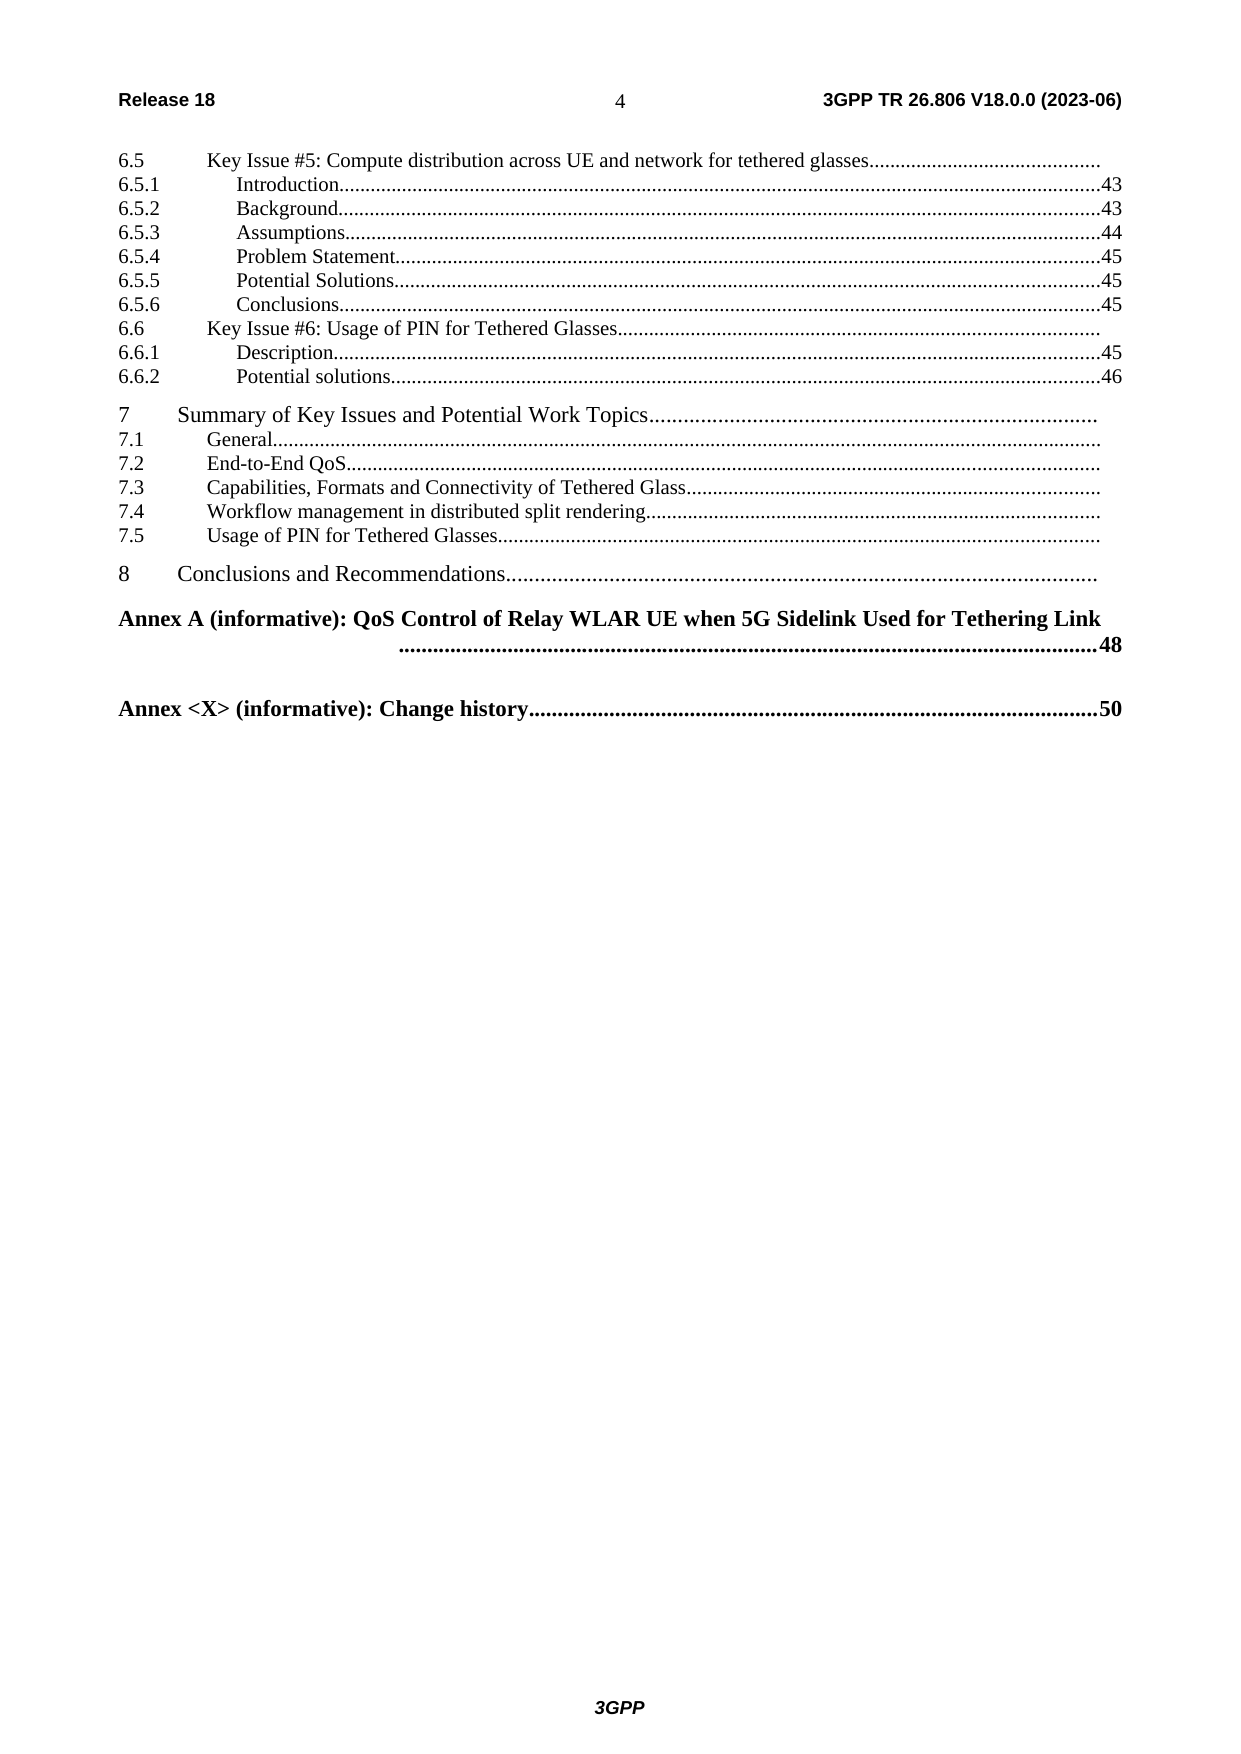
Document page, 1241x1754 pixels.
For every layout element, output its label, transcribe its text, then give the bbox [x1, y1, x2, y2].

text 6.6 Key Issue #6: Usage of PIN for Tethered Glasses 45 [118, 316, 1078, 340]
text 6.5.6 Conclusions 45 [118, 292, 1122, 316]
text 7.2 End-to-End QoS 47 [118, 451, 1078, 475]
text 6.5.2 Background 43 [118, 196, 1122, 220]
text 7.5 Usage of PIN for Tethered Glasses 48 [118, 523, 1078, 547]
text 7.3 Capabilities, Formats and Connectivity of Tethered Glass 47 [118, 475, 1078, 499]
text 6.5.3 Assumptions 44 [118, 220, 1122, 244]
text Annex <X> (informative): Change history 50 [118, 695, 1122, 721]
text 6.6.1 Description 45 [118, 340, 1122, 364]
text 6.5.4 Problem Statement 45 [118, 244, 1122, 268]
text 7 Summary of Key Issues and Potential Work Topics 46 [118, 401, 1078, 427]
text 6.5.1 Introduction 43 [118, 172, 1122, 196]
text 7.4 Workflow management in distributed split rendering 47 [118, 499, 1078, 523]
text Annex A (informative): QoS Control of Relay WLAR UE when 5G Sidelink Used for Tethering Link 48 [118, 605, 1122, 658]
text 6.5 Key Issue #5: Compute distribution across UE and network for tethered glasses 43 [118, 147, 1078, 172]
text 6.6.2 Potential solutions 46 [118, 364, 1122, 388]
text 8 Conclusions and Recommendations 48 [118, 560, 1078, 586]
text 7.1 General 46 [118, 427, 1078, 451]
text 6.5.5 Potential Solutions 45 [118, 268, 1122, 292]
